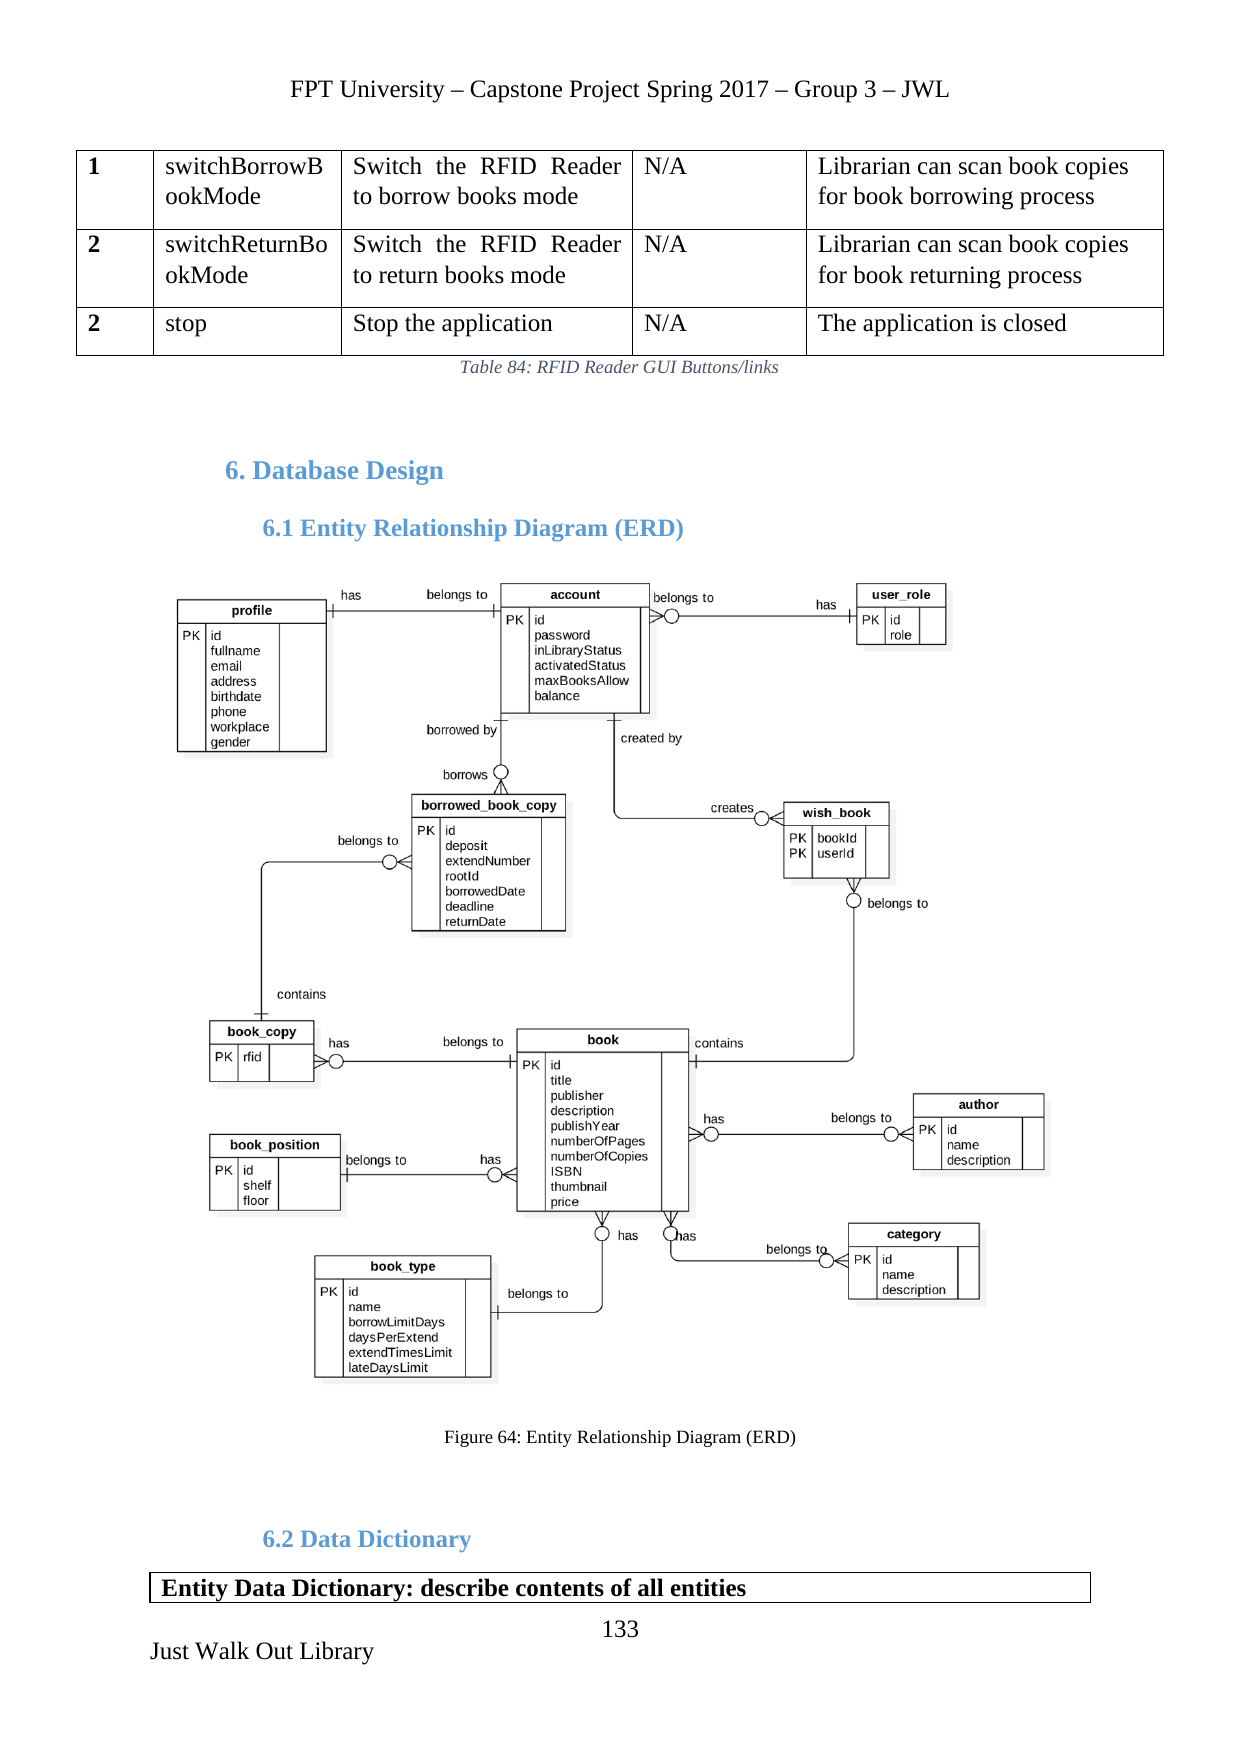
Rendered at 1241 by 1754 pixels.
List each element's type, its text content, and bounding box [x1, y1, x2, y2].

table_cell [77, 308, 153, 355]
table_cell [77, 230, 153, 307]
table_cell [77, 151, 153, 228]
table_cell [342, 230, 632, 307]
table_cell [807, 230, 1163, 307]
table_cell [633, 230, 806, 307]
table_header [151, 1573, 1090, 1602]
subtitle Database Design [225, 454, 1090, 485]
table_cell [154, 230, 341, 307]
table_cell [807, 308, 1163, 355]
text Figure 64: Entity Relationship Diagram (ERD) [150, 1426, 1090, 1448]
picture [150, 560, 1065, 1409]
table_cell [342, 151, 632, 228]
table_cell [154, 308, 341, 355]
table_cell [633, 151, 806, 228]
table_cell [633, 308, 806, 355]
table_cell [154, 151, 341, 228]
subtitle Entity Relationship Diagram (ERD) [262, 513, 1090, 541]
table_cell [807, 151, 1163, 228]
subtitle Data Dictionary [262, 1524, 1090, 1553]
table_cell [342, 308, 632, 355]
